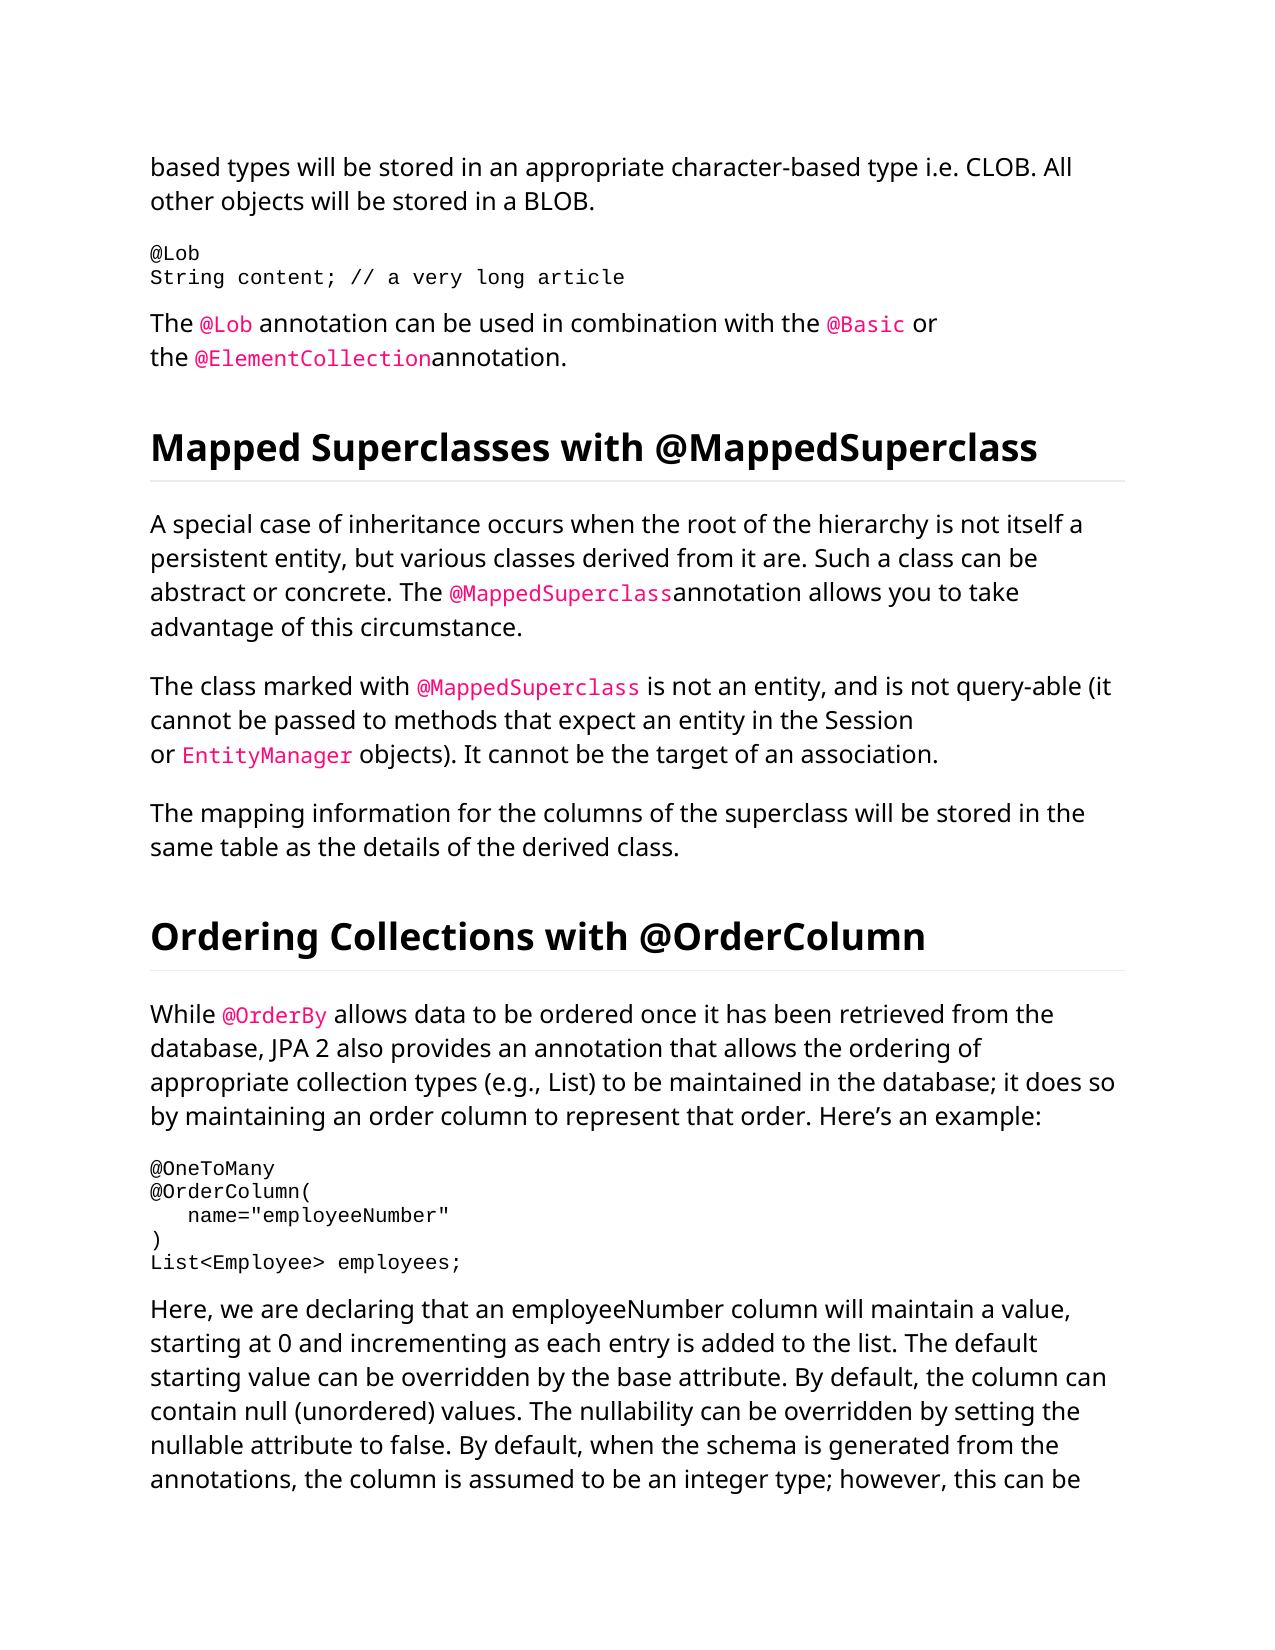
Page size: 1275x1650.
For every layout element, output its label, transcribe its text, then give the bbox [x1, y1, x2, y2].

text A special case of inheritance occurs when the root of the hierarchy is not itself a persistent entity, but various classes derived from it are. Such a class can be abstract or concrete. The @MappedSuperclassannotation allows you to take advantage of this circumstance. [150, 507, 1125, 643]
text The @Lob annotation can be used in combination with the @Basic or the @ElementCollectionannotation. [150, 306, 1125, 374]
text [150, 1291, 1125, 1496]
text The mapping information for the columns of the superclass will be stored in the same table as the details of the derived class. [150, 795, 1125, 863]
text Mapped Superclasses with @MappedSuperclass [150, 421, 1125, 480]
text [150, 150, 1125, 218]
text While @OrderBy allows data to be ordered once it has been retrieved from the database, JPA 2 also provides an annotation that allows the ordering of appropriate collection types (e.g., List) to be maintained in the database; it does so by maintaining an order column to represent that order. Here’s an example: [150, 996, 1125, 1133]
table_header @OneToMany @OrderColumn( name="employeeNumber" ) List<Employee> employees; [150, 1158, 1275, 1276]
table_header @Lob String content; // a very long article [150, 243, 1275, 290]
text The class marked with @MappedSuperclass is not an entity, and is not query-able (it cannot be passed to methods that expect an entity in the Session or EntityManager objects). It cannot be the target of an association. [150, 668, 1125, 770]
text Ordering Collections with @OrderColumn [150, 910, 1125, 970]
